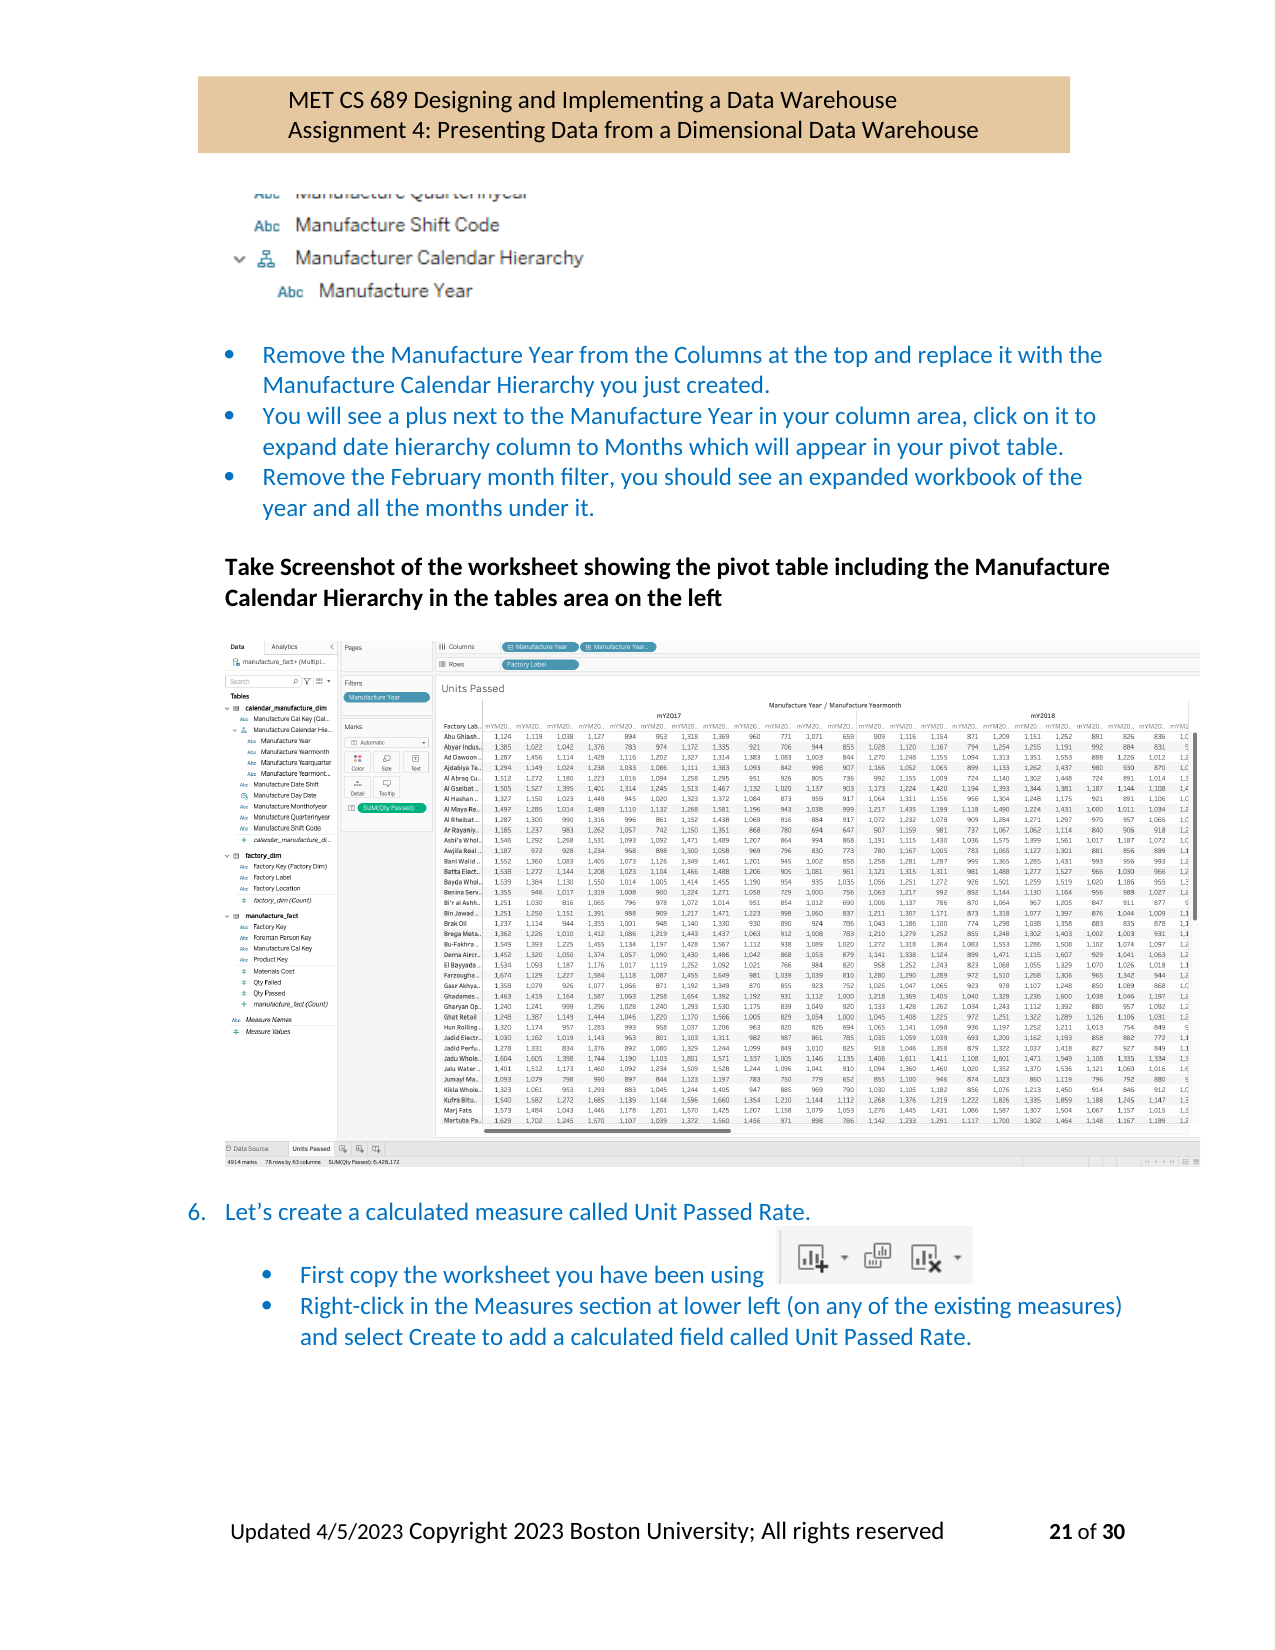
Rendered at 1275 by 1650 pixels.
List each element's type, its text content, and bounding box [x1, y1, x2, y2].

list You will see a plus next to the Manufacture Year in your column area, click on it to expand date hierarchy column to Months which will appear in your pivot table. [225, 400, 1125, 461]
text Take Screenshot of the worksheet showing the pivot table including the Manufacture Calendar Hierarchy in the tables area on the left [225, 551, 1125, 612]
picture [225, 194, 593, 310]
list First copy the worksheet you have been using [262, 1226, 1125, 1290]
list Remove the February month filter, you should see an expanded workbook of the year and all the months under it. [225, 461, 1125, 522]
list Remove the Manufacture Year from the Columns at the top and replace it with the Manufacture Calendar Hierarchy you just created. [225, 339, 1125, 400]
list Right-click in the Measures section at lower left (on any of the existing measures) and select Create to add a calculated field called Unit Passed Rate. [262, 1290, 1125, 1351]
picture [775, 1226, 973, 1284]
picture [225, 641, 1200, 1167]
list Let’s create a calculated measure called Unit Passed Rate. [187, 1196, 1125, 1226]
